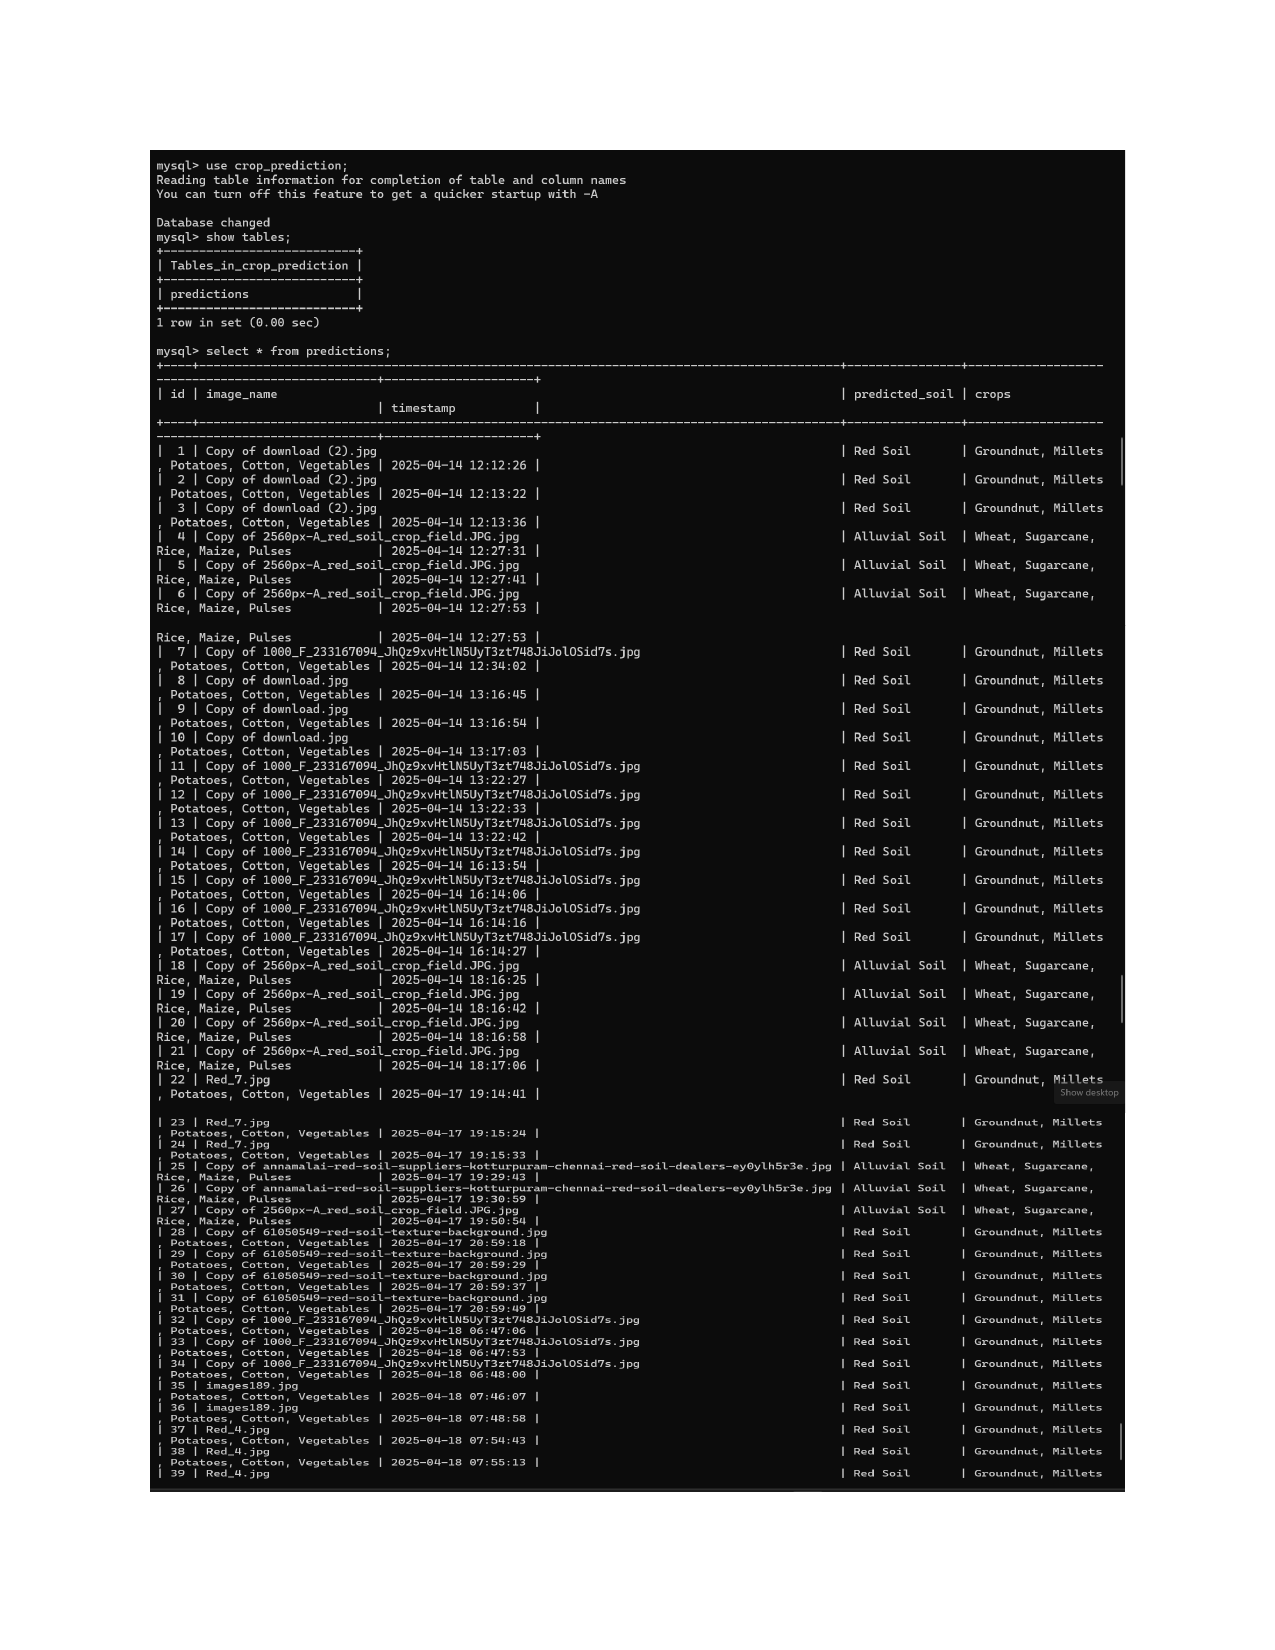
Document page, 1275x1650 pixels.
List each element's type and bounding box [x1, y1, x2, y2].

picture [150, 150, 1125, 1492]
